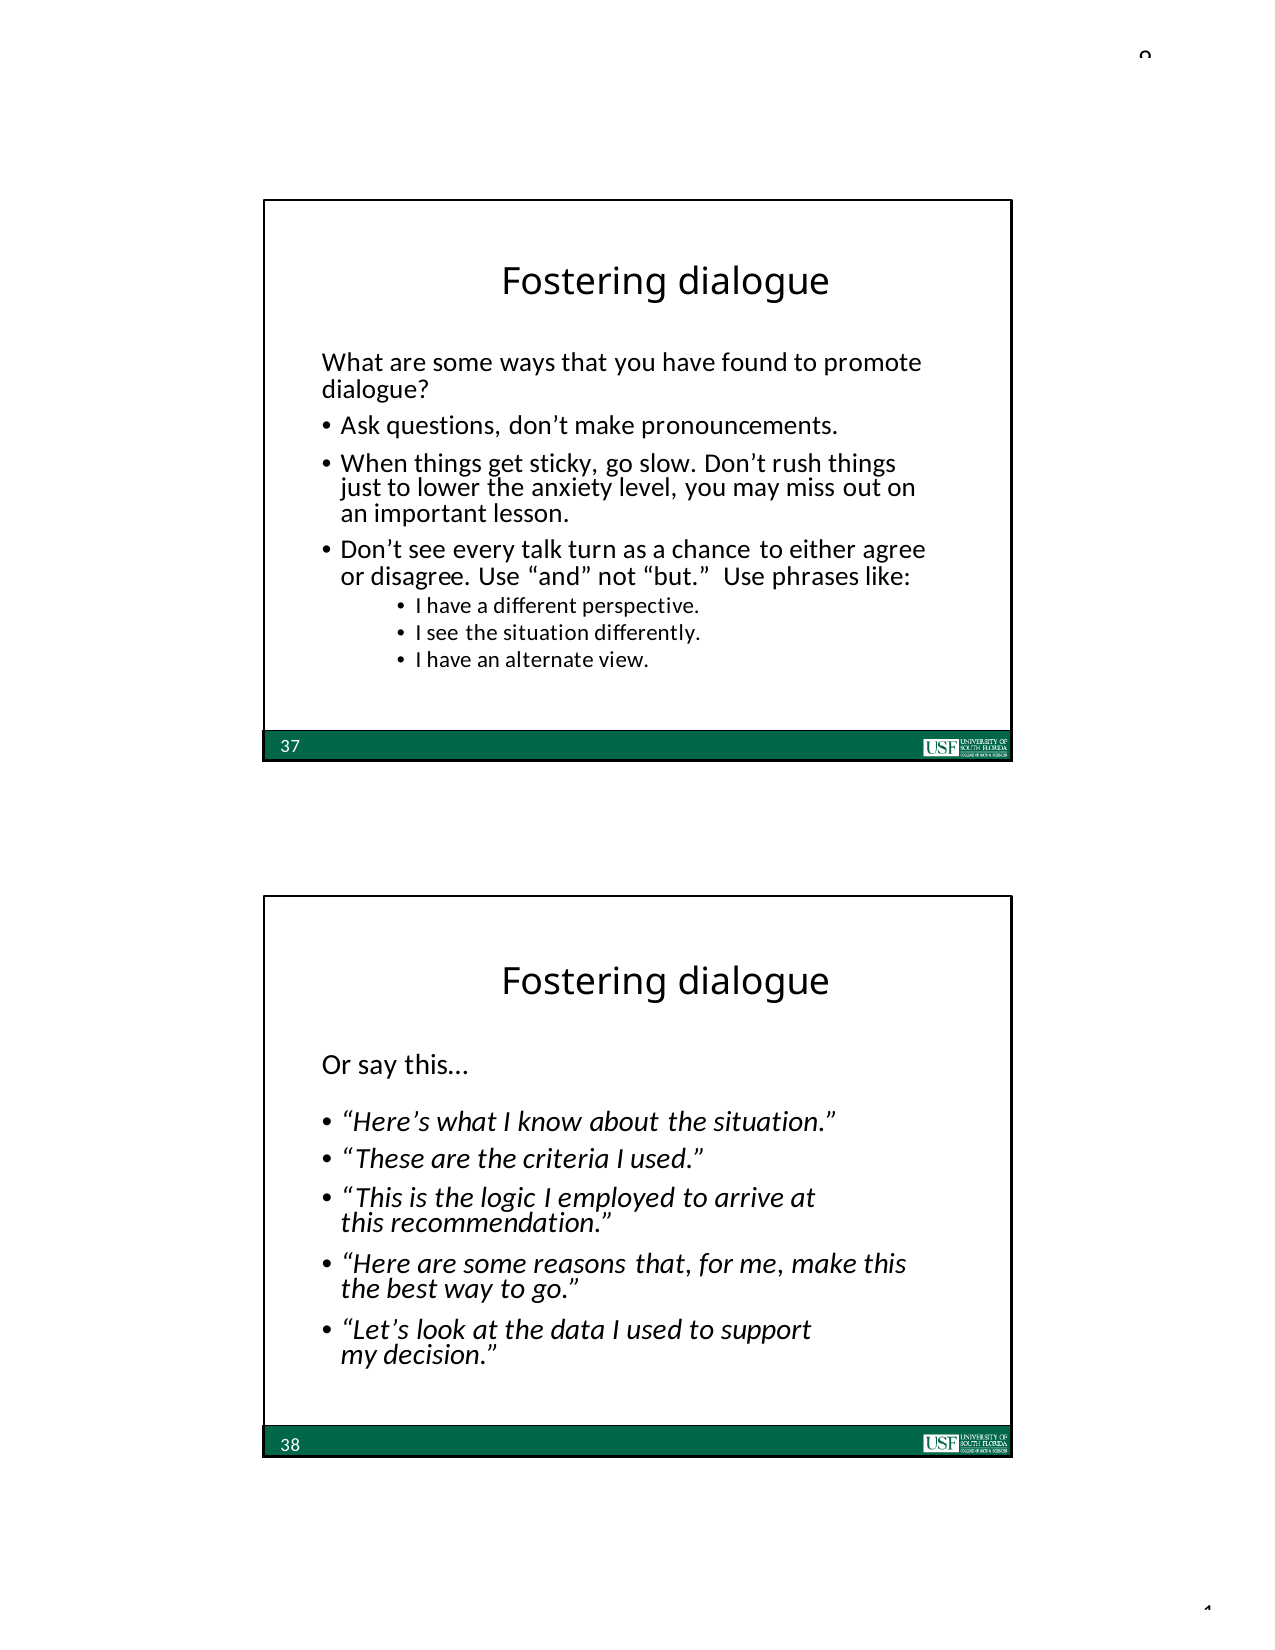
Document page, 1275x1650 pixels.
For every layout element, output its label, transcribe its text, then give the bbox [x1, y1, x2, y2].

text What are some ways that you have found to promote dialogue? [322, 350, 985, 404]
picture [265, 1426, 1010, 1455]
list “Let’s look at the data I used to support my decision.” [322, 1318, 847, 1372]
list “This is the logic I employed to arrive at this recommendation.” [322, 1186, 856, 1240]
list When things get sticky, go slow. Don’t rush things just to lower the anxiety level, you may miss out on an important lesson. [322, 451, 928, 529]
list I have a different perspective. [397, 591, 1233, 619]
list I have an alternate view. [397, 646, 1233, 673]
subtitle Fostering dialogue [501, 954, 937, 1005]
list “Here are some reasons that, for me, make this the best way to go.” [322, 1252, 942, 1306]
subtitle Fostering dialogue [501, 254, 937, 305]
picture [265, 731, 1010, 759]
text 38 [280, 1433, 909, 1456]
list Don’t see every talk turn as a chance to either agree or disagree. Use “and” not “but.” Use phrases like: [322, 537, 943, 591]
list I see the situation differently. [397, 619, 1233, 646]
list “These are the criteria I used.” [322, 1140, 1233, 1176]
list “Here’s what I know about the situation.” [322, 1103, 1233, 1138]
text Or say this… [322, 1046, 1233, 1082]
text 37 [280, 734, 909, 757]
list Ask questions, don’t make pronouncements. [322, 408, 1233, 442]
